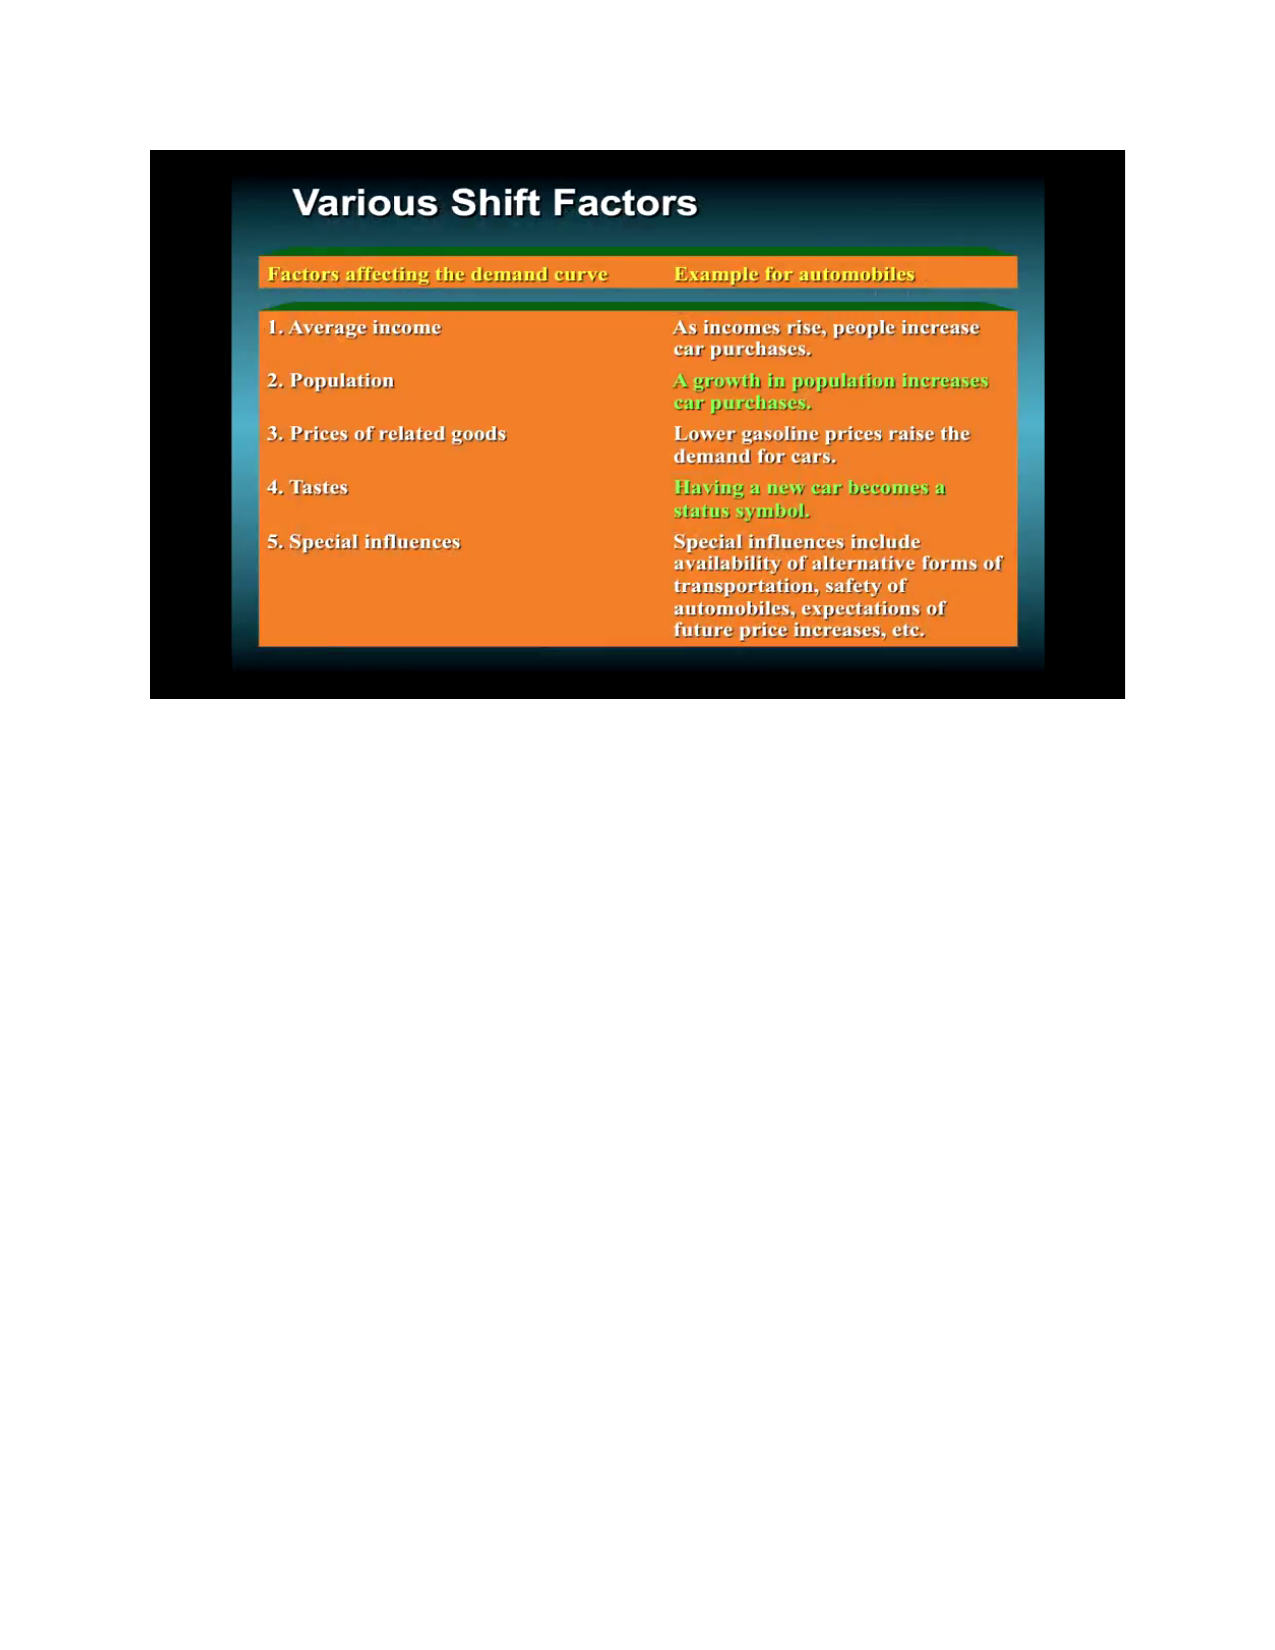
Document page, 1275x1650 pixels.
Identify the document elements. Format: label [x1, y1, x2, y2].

picture [150, 150, 1125, 699]
